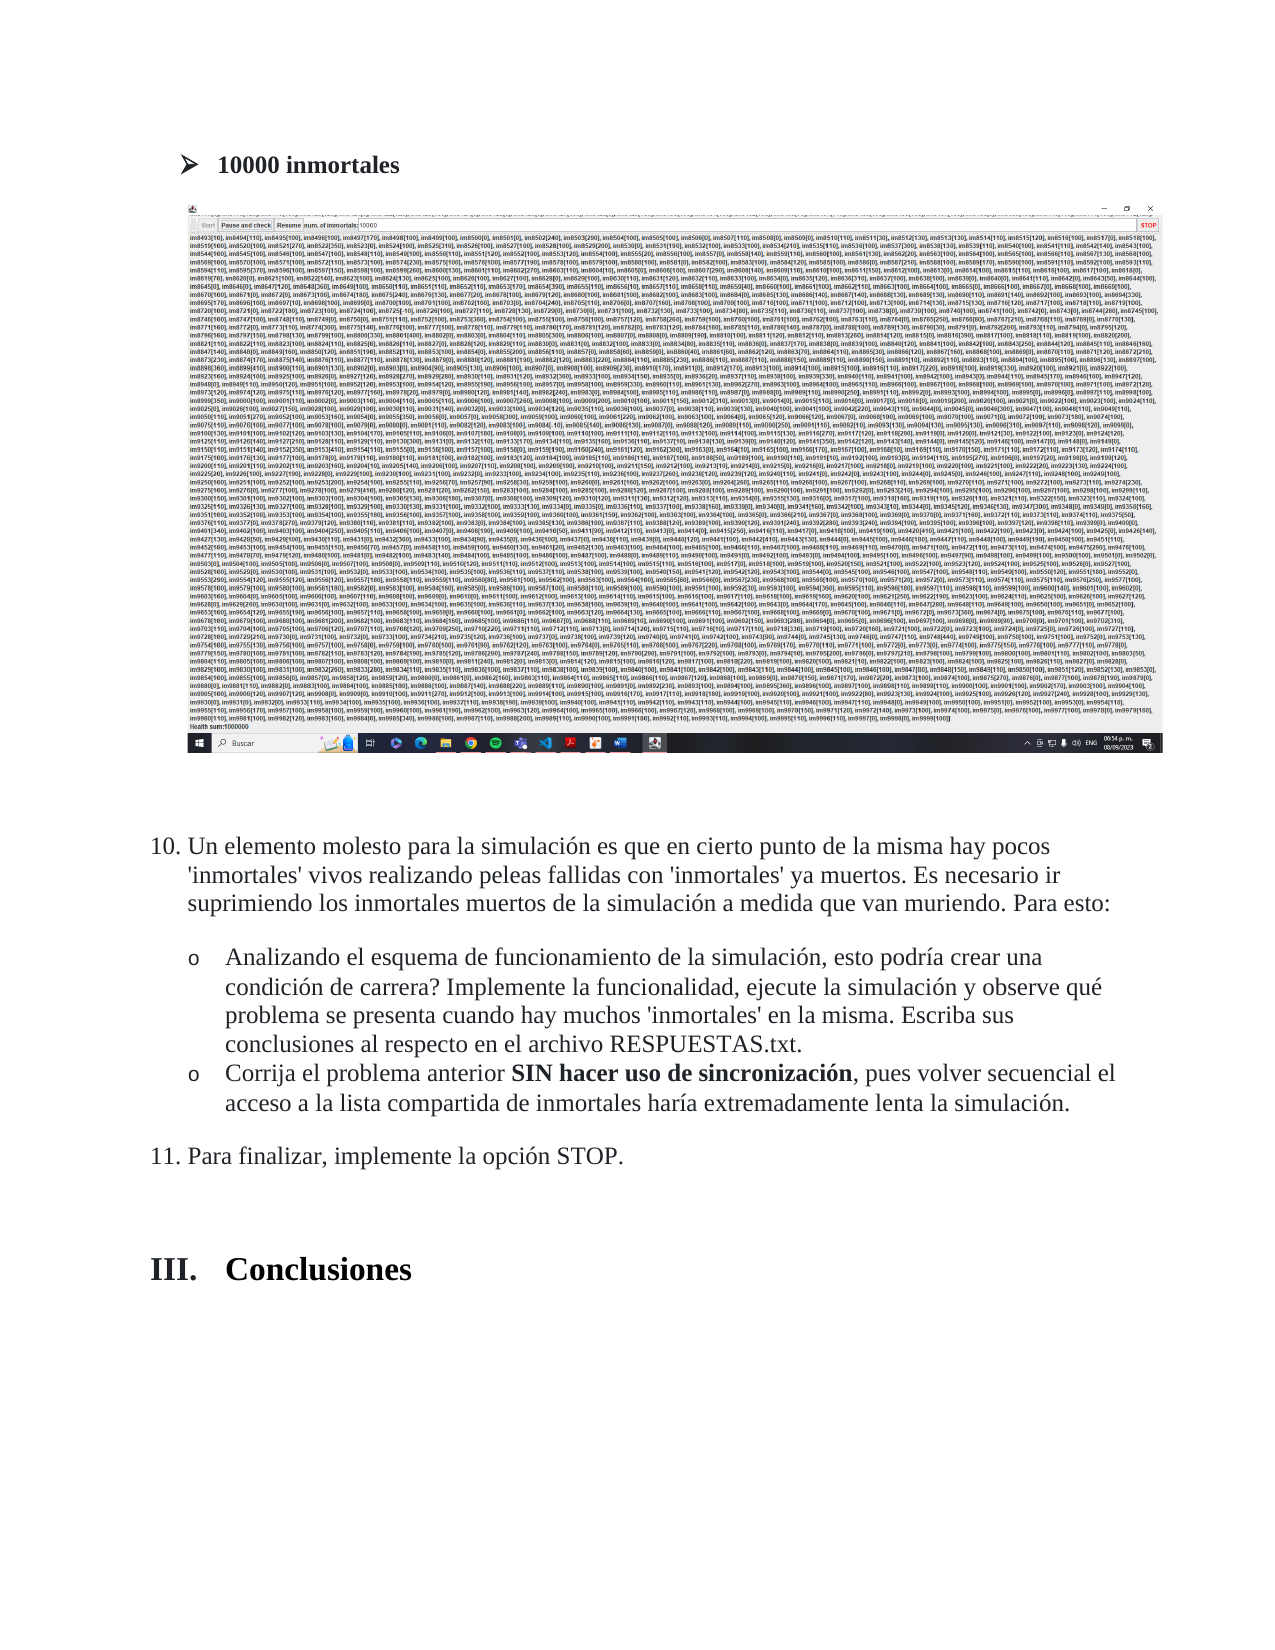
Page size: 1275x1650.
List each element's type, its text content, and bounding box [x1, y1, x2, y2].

list Analizando el esquema de funcionamiento de la simulación, esto podría crear una condición de carrera? Implemente la funcionalidad, ejecute la simulación y observe qué problema se presenta cuando hay muchos 'inmortales' en la misma. Escriba sus conclusiones al respecto en el archivo RESPUESTAS.txt. [187, 942, 1125, 1058]
list Un elemento molesto para la simulación es que en cierto punto de la misma hay pocos 'inmortales' vivos realizando peleas fallidas con 'inmortales' ya muertos. Es necesario ir suprimiendo los inmortales muertos de la simulación a medida que van muriendo. Para esto: [150, 831, 1125, 917]
list Conclusiones [150, 1249, 1125, 1287]
list Para finalizar, implemente la opción STOP. [150, 1141, 1125, 1170]
list Corrija el problema anterior SIN hacer uso de sincronización, pues volver secuencial el acceso a la lista compartida de inmortales haría extremadamente lenta la simulación. [187, 1058, 1125, 1116]
list 10000 inmortales [179, 150, 1125, 179]
picture [187, 203, 1163, 753]
